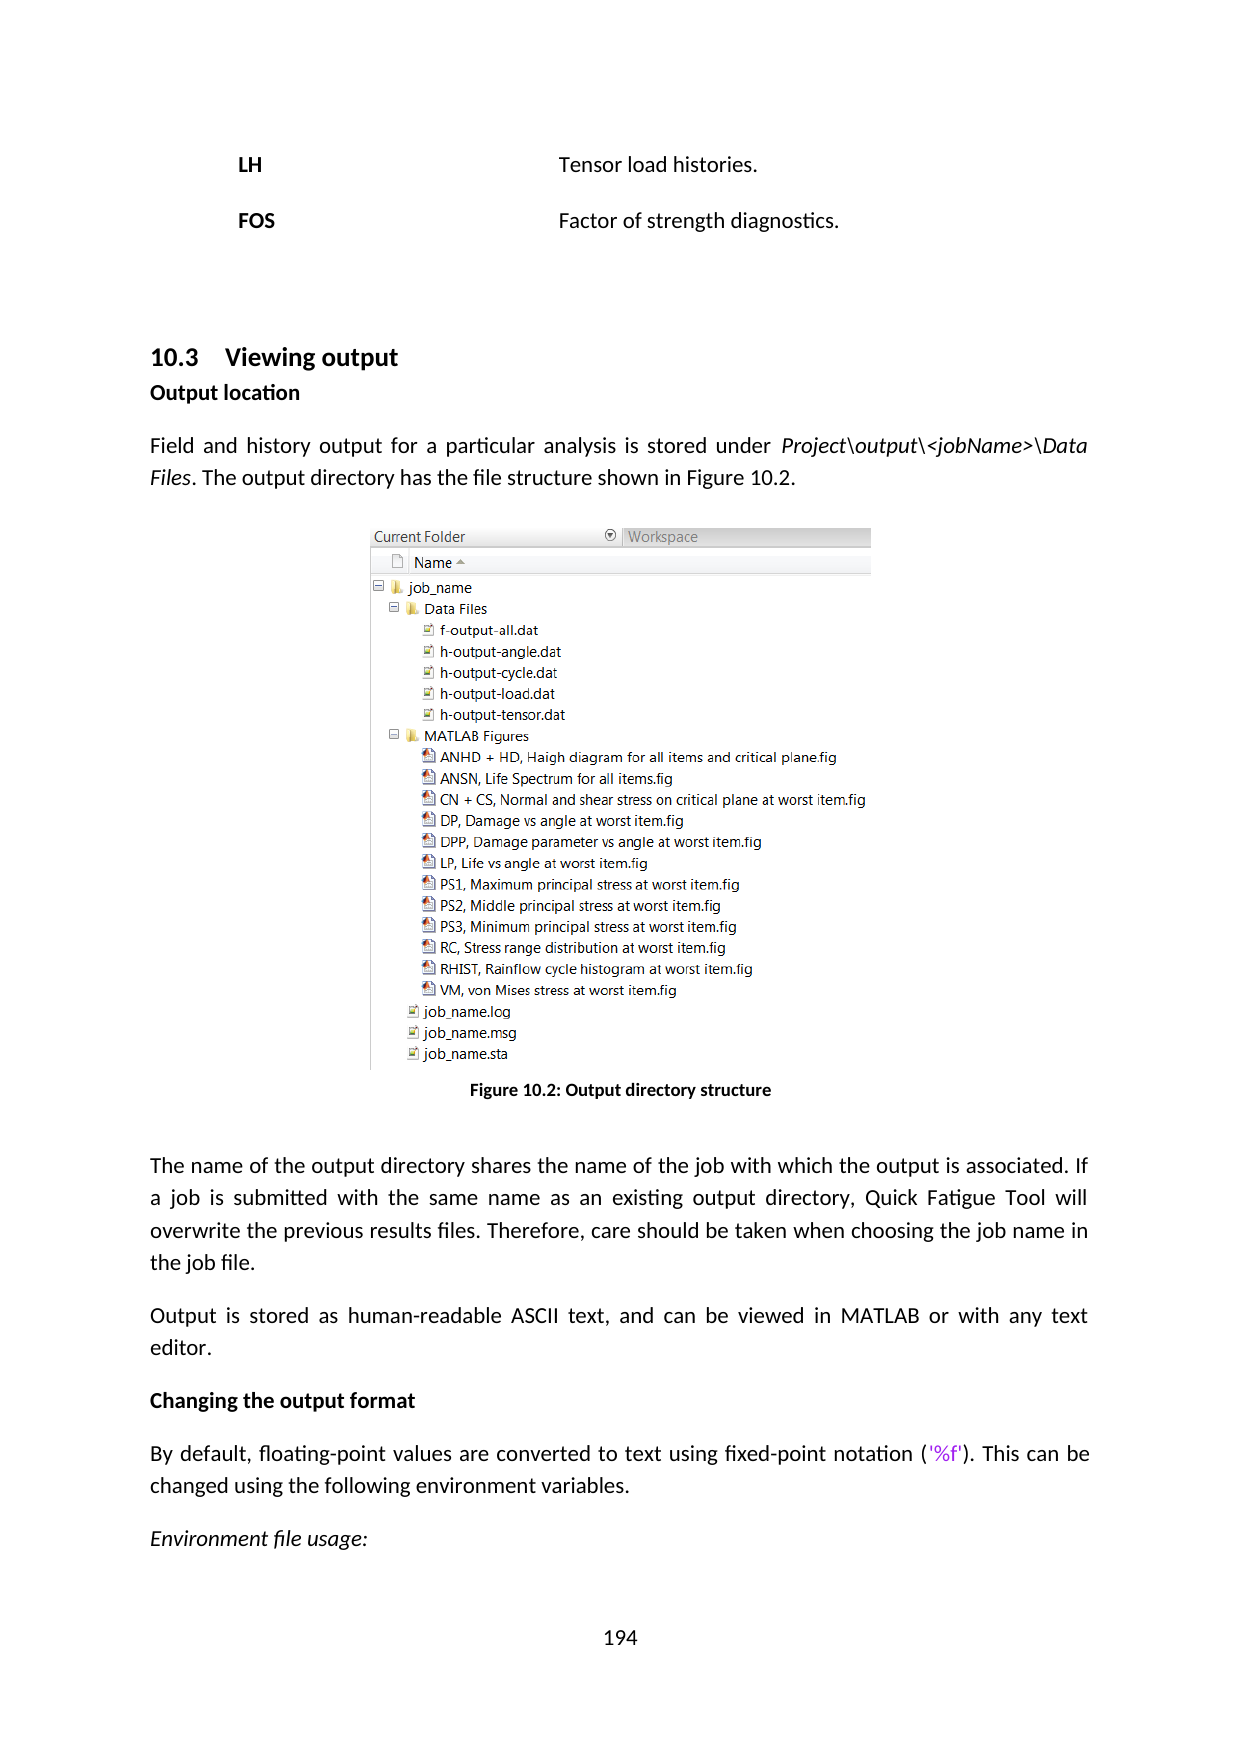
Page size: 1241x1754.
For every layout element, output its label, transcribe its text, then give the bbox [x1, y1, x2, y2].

text Output location [150, 378, 1090, 406]
text Field and history output for a particular analysis is stored under Project\output\<jobName>\Data Files. The output directory has the file structure shown in Figure 10.2. [150, 431, 1090, 491]
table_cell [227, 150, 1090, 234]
text Changing the output format [150, 1386, 1090, 1414]
subtitle 10.3 Viewing output [150, 340, 1090, 373]
text Environment file usage: [150, 1524, 1090, 1552]
picture [370, 528, 871, 1070]
text By default, floating-point values are converted to text using fixed-point notation ('%f'). This can be changed using the following environment variables. [150, 1439, 1090, 1499]
text Output is stored as human-readable ASCII text, and can be viewed in MATLAB or with any text editor. [150, 1301, 1090, 1361]
